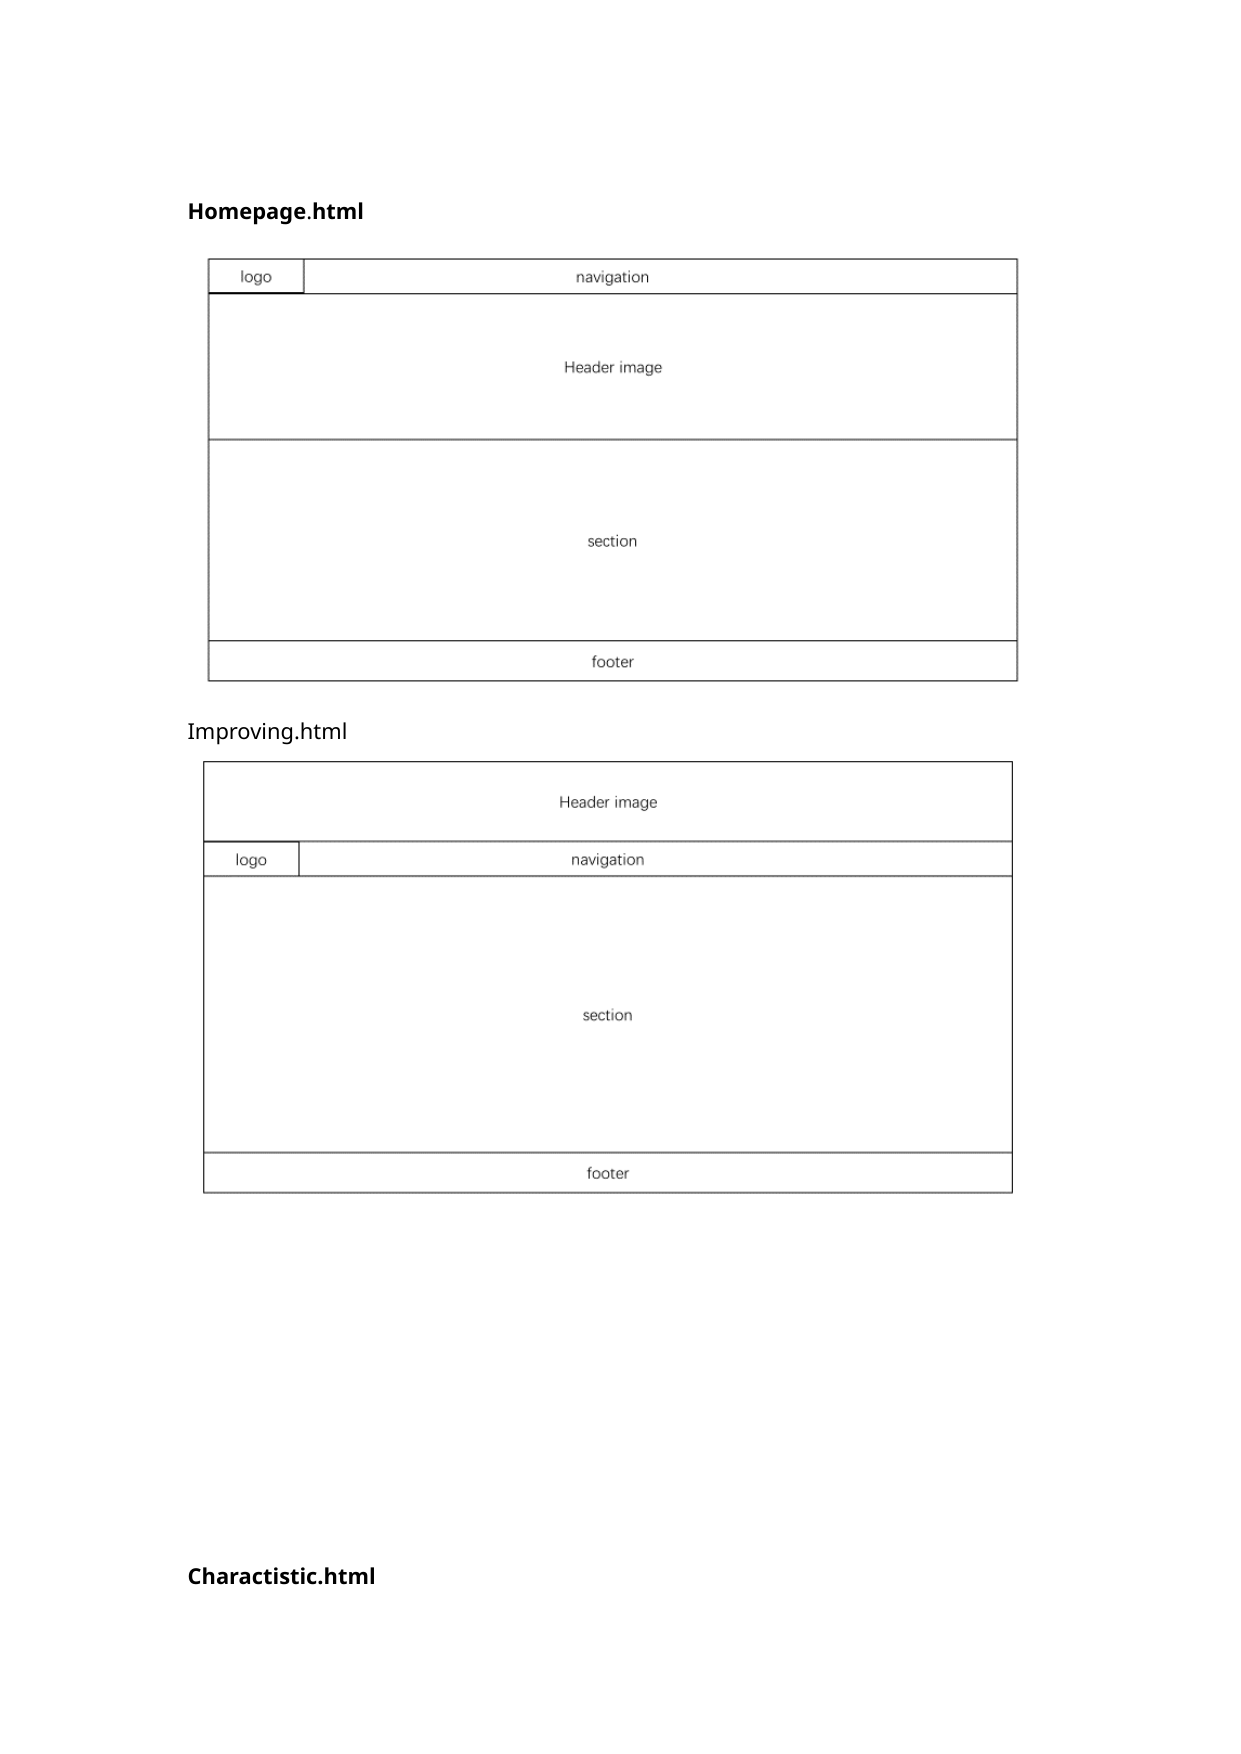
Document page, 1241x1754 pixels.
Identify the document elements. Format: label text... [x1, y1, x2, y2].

text Improving.html [187, 714, 1053, 747]
picture [187, 747, 1053, 1234]
text Homepage.html [187, 194, 1053, 227]
picture [187, 227, 1053, 714]
text Charactistic.html [187, 1559, 1053, 1592]
